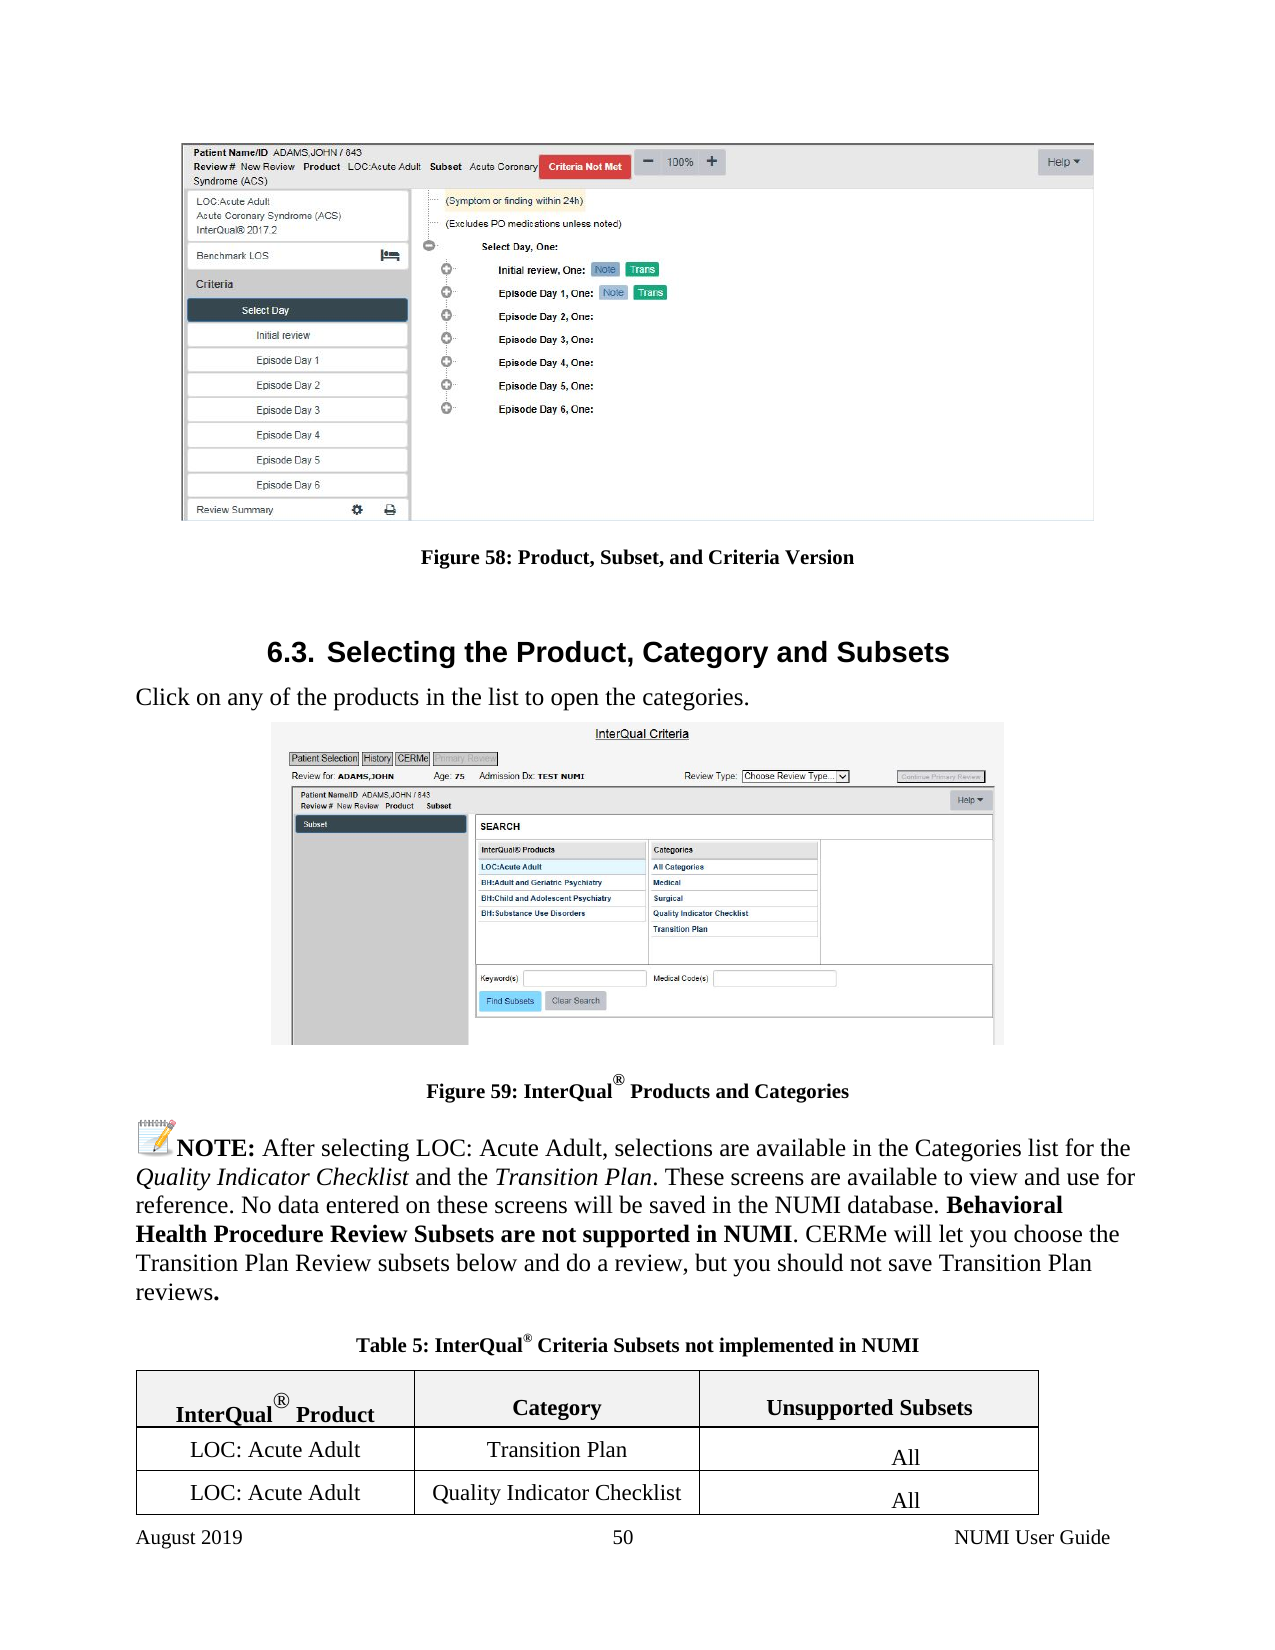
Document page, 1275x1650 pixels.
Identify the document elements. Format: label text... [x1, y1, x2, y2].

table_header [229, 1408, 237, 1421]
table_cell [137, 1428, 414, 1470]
picture [271, 722, 1004, 1045]
picture [135, 1115, 177, 1157]
text Figure 63: InterQual® Products and Categories [135, 1069, 1139, 1103]
text NOTE: After selecting LOC: Acute Adult, selections are available in the Categories list for the Quality Indicator Checklist and the Transition Plan. These screens are available to view and use for reference. No data entered on these screens will be saved in the NUMI database. Behavioral Health Procedure Review Subsets are not supported in NUMI. CERMe will let you choose the Transition Plan Review subsets below and do a review, but you should not save Transition Plan reviews. [135, 1115, 1139, 1305]
picture [181, 143, 1094, 521]
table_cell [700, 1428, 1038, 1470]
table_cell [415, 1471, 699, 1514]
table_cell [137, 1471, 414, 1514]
subtitle Selecting the Product, Category and Subsets [267, 636, 1139, 669]
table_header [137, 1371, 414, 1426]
text Table 5: InterQual® Criteria Subsets not implemented in NUMI [135, 1330, 1139, 1357]
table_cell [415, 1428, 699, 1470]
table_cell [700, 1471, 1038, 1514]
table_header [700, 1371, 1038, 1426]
text Figure 62: Product, Subset, and Criteria Version [135, 545, 1139, 569]
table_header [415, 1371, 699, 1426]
text Click on any of the products in the list to open the categories. [135, 682, 1139, 710]
